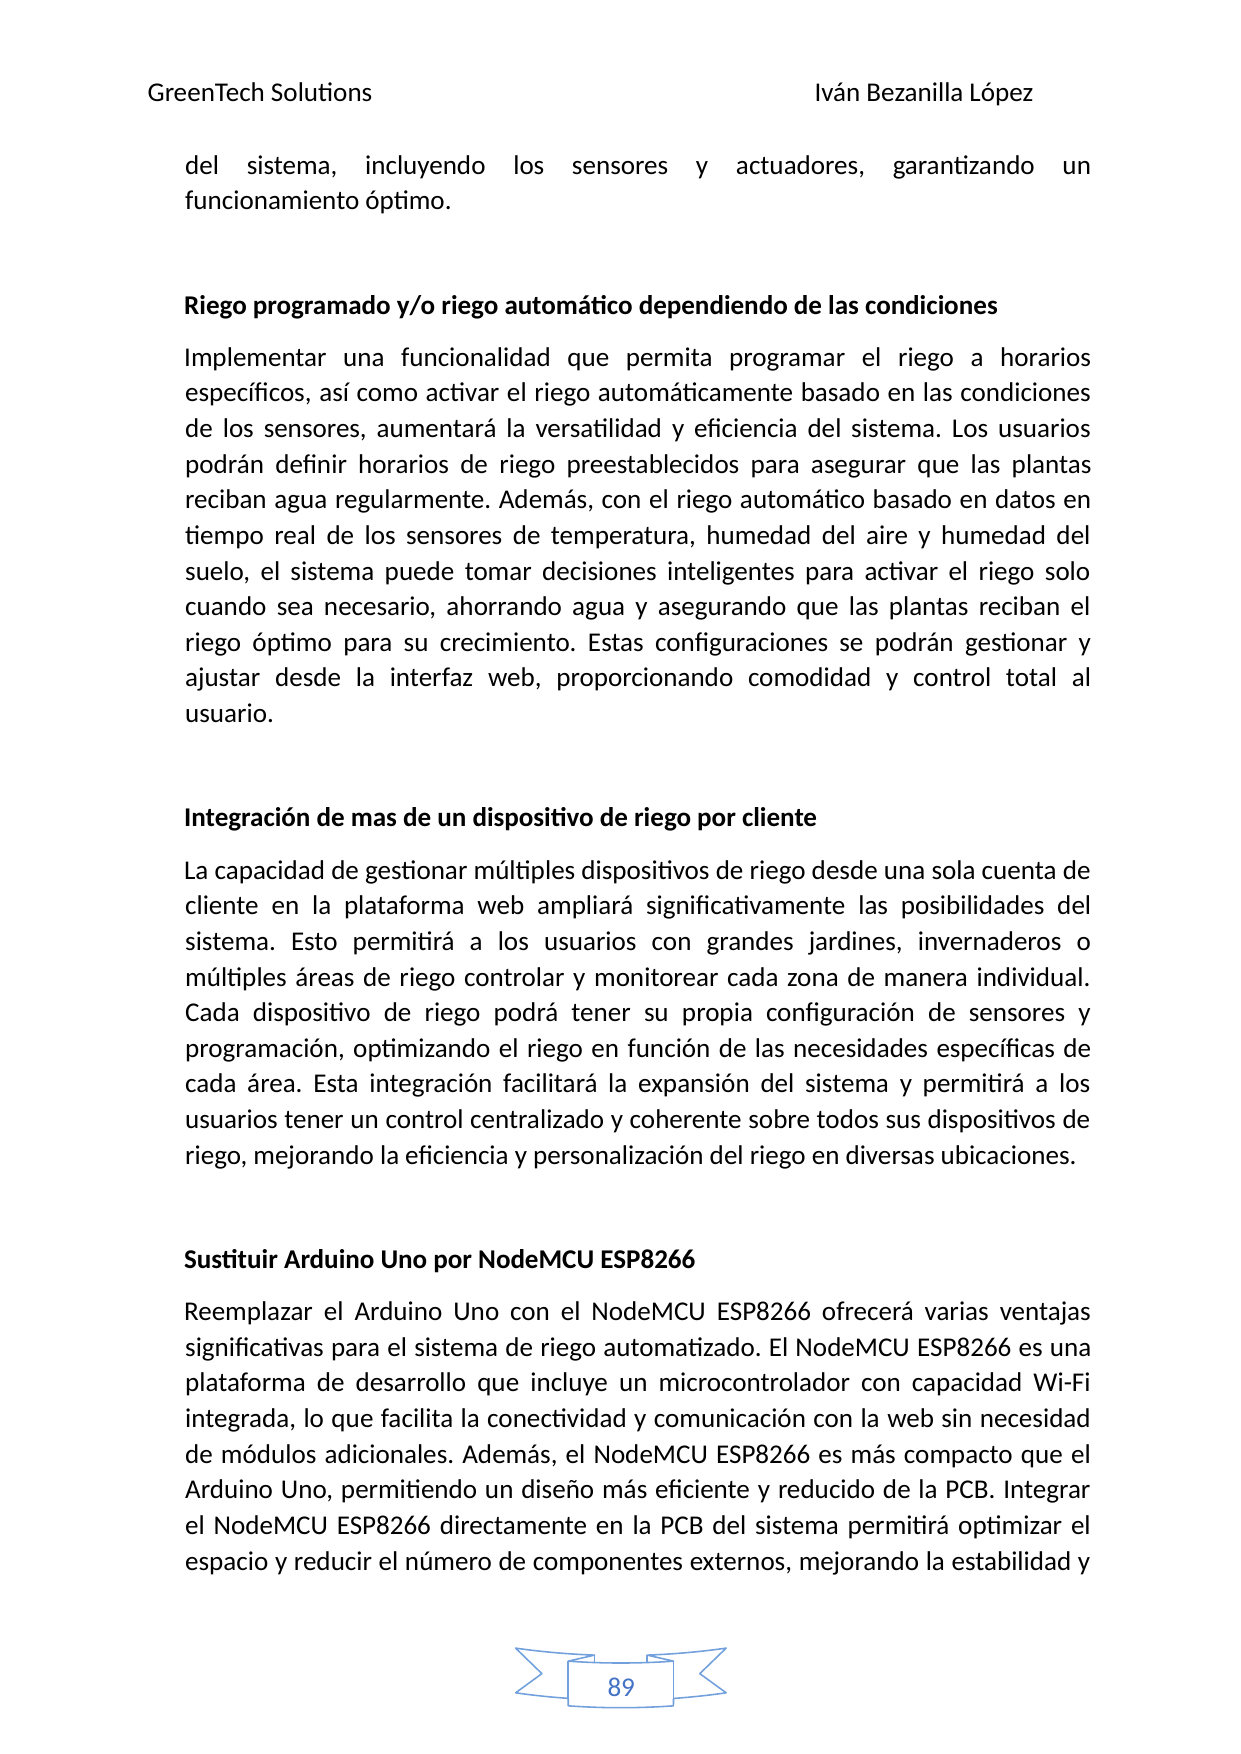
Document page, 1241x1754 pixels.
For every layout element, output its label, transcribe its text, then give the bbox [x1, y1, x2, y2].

text Sustituir Arduino Uno por NodeMCU ESP8266 [184, 1242, 1092, 1275]
text Implementar una funcionalidad que permita programar el riego a horarios específicos, así como activar el riego automáticamente basado en las condiciones de los sensores, aumentará la versatilidad y eficiencia del sistema. Los usuarios podrán definir horarios de riego preestablecidos para asegurar que las plantas reciban agua regularmente. Además, con el riego automático basado en datos en tiempo real de los sensores de temperatura, humedad del aire y humedad del suelo, el sistema puede tomar decisiones inteligentes para activar el riego solo cuando sea necesario, ahorrando agua y asegurando que las plantas reciban el riego óptimo para su crecimiento. Estas configuraciones se podrán gestionar y ajustar desde la interfaz web, proporcionando comodidad y control total al usuario. [184, 340, 1092, 729]
text Integración de mas de un dispositivo de riego por cliente [184, 801, 1092, 834]
text La capacidad de gestionar múltiples dispositivos de riego desde una sola cuenta de cliente en la plataforma web ampliará significativamente las posibilidades del sistema. Esto permitirá a los usuarios con grandes jardines, invernaderos o múltiples áreas de riego controlar y monitorear cada zona de manera individual. Cada dispositivo de riego podrá tener su propia configuración de sensores y programación, optimizando el riego en función de las necesidades específicas de cada área. Esta integración facilitará la expansión del sistema y permitirá a los usuarios tener un control centralizado y coherente sobre todos sus dispositivos de riego, mejorando la eficiencia y personalización del riego en diversas ubicaciones. [184, 853, 1092, 1171]
text Riego programado y/o riego automático dependiendo de las condiciones [184, 288, 1092, 321]
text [184, 148, 1092, 216]
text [184, 1294, 1092, 1577]
